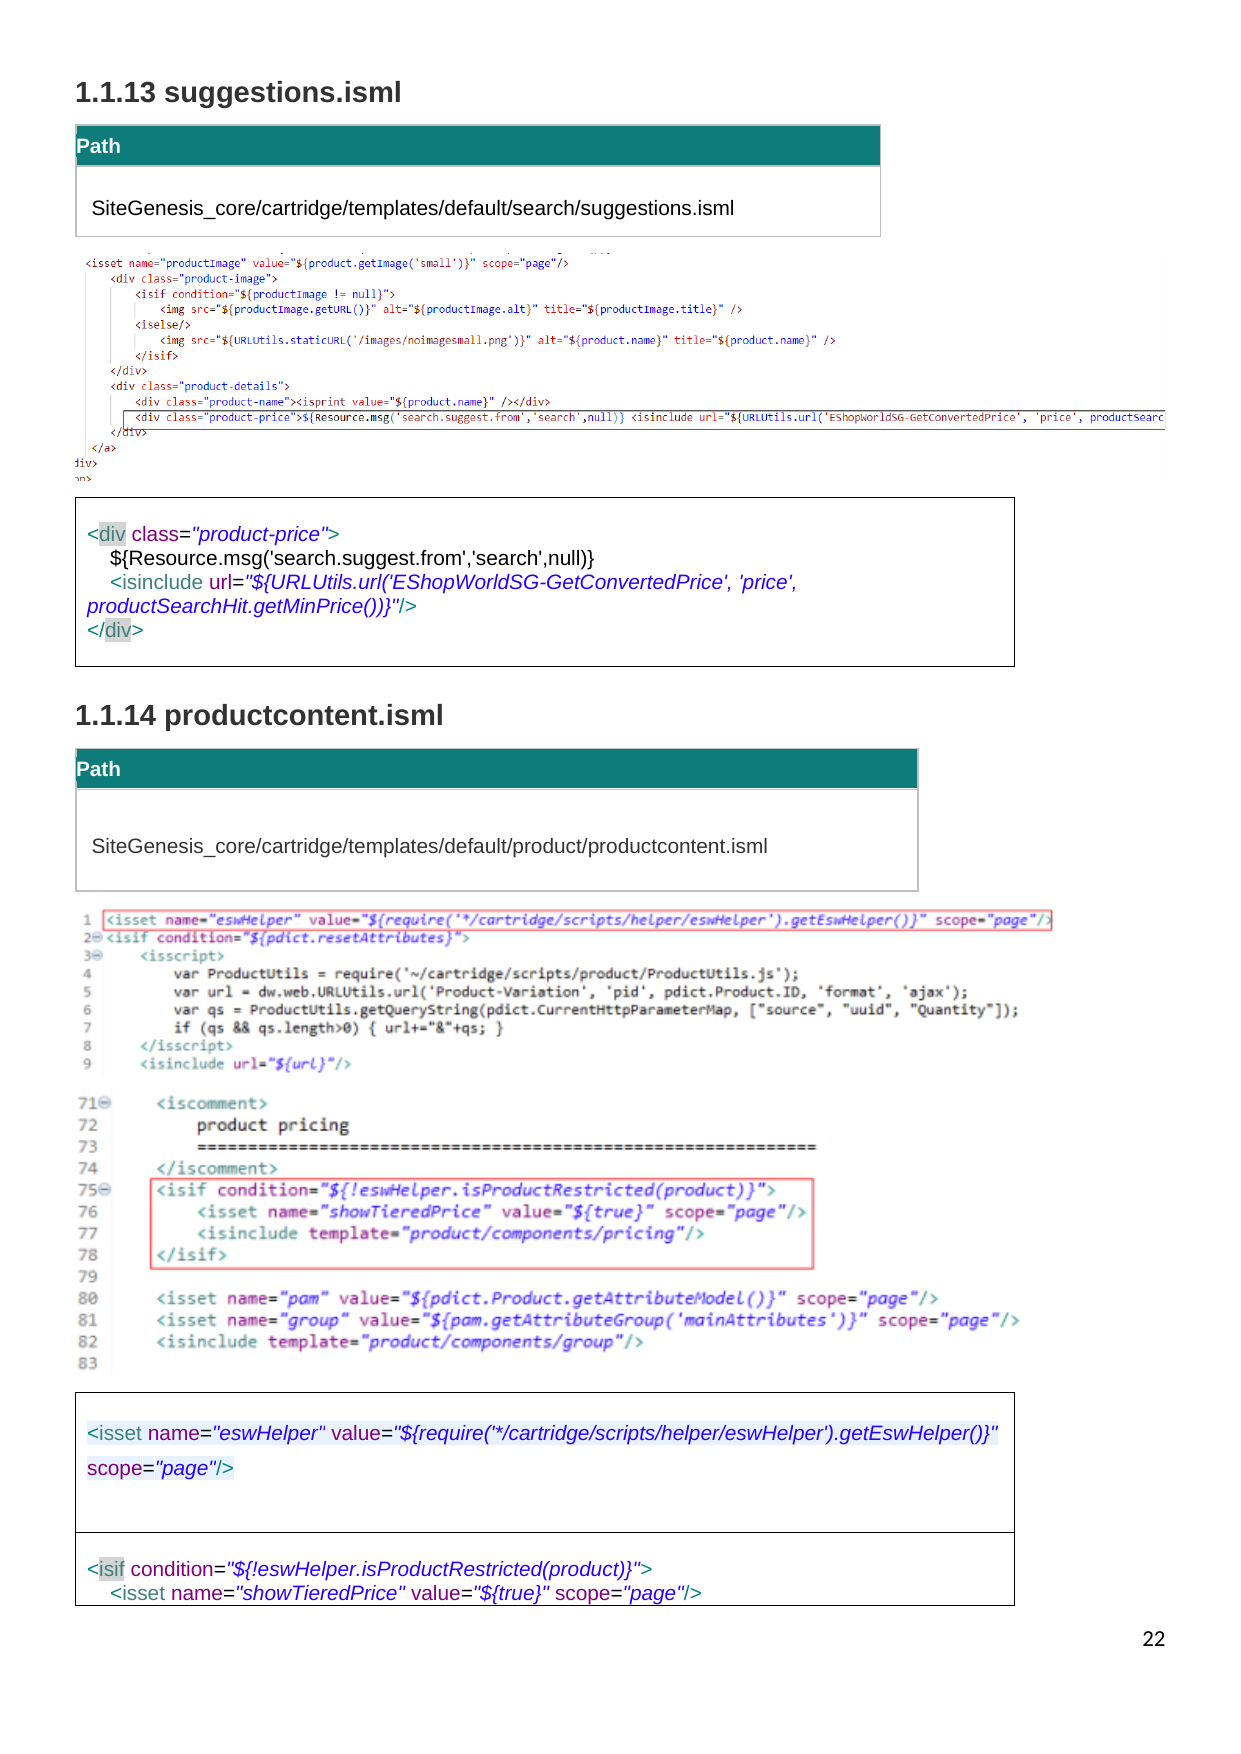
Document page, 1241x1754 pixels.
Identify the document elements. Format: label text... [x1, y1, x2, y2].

text 1.1.14 productcontent.isml [75, 698, 1165, 732]
picture [75, 1092, 1068, 1375]
text 1.1.13 suggestions.isml [75, 75, 1165, 108]
table_header <isset name="eswHelper" value="${require('*/cartridge/scripts/helper/eswHelper').getEswHelper()}" scope="page"/> [76, 1393, 1014, 1532]
table_cell SiteGenesis_core/cartridge/templates/default/product/productcontent.isml [77, 790, 917, 890]
picture [75, 253, 1166, 481]
table_header Path [77, 126, 880, 165]
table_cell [76, 1533, 1014, 1605]
picture [75, 908, 1062, 1076]
table_cell SiteGenesis_core/cartridge/templates/default/search/suggestions.isml [77, 167, 880, 236]
table_header <div class="product-price"> ${Resource.msg('search.suggest.from','search',null)} <isinclude url="${URLUtils.url('EShopWorldSG-GetConvertedPrice', 'price', productSearchHit.getMinPrice())}"/> </div> [76, 498, 1014, 666]
table_header Path [77, 749, 917, 788]
